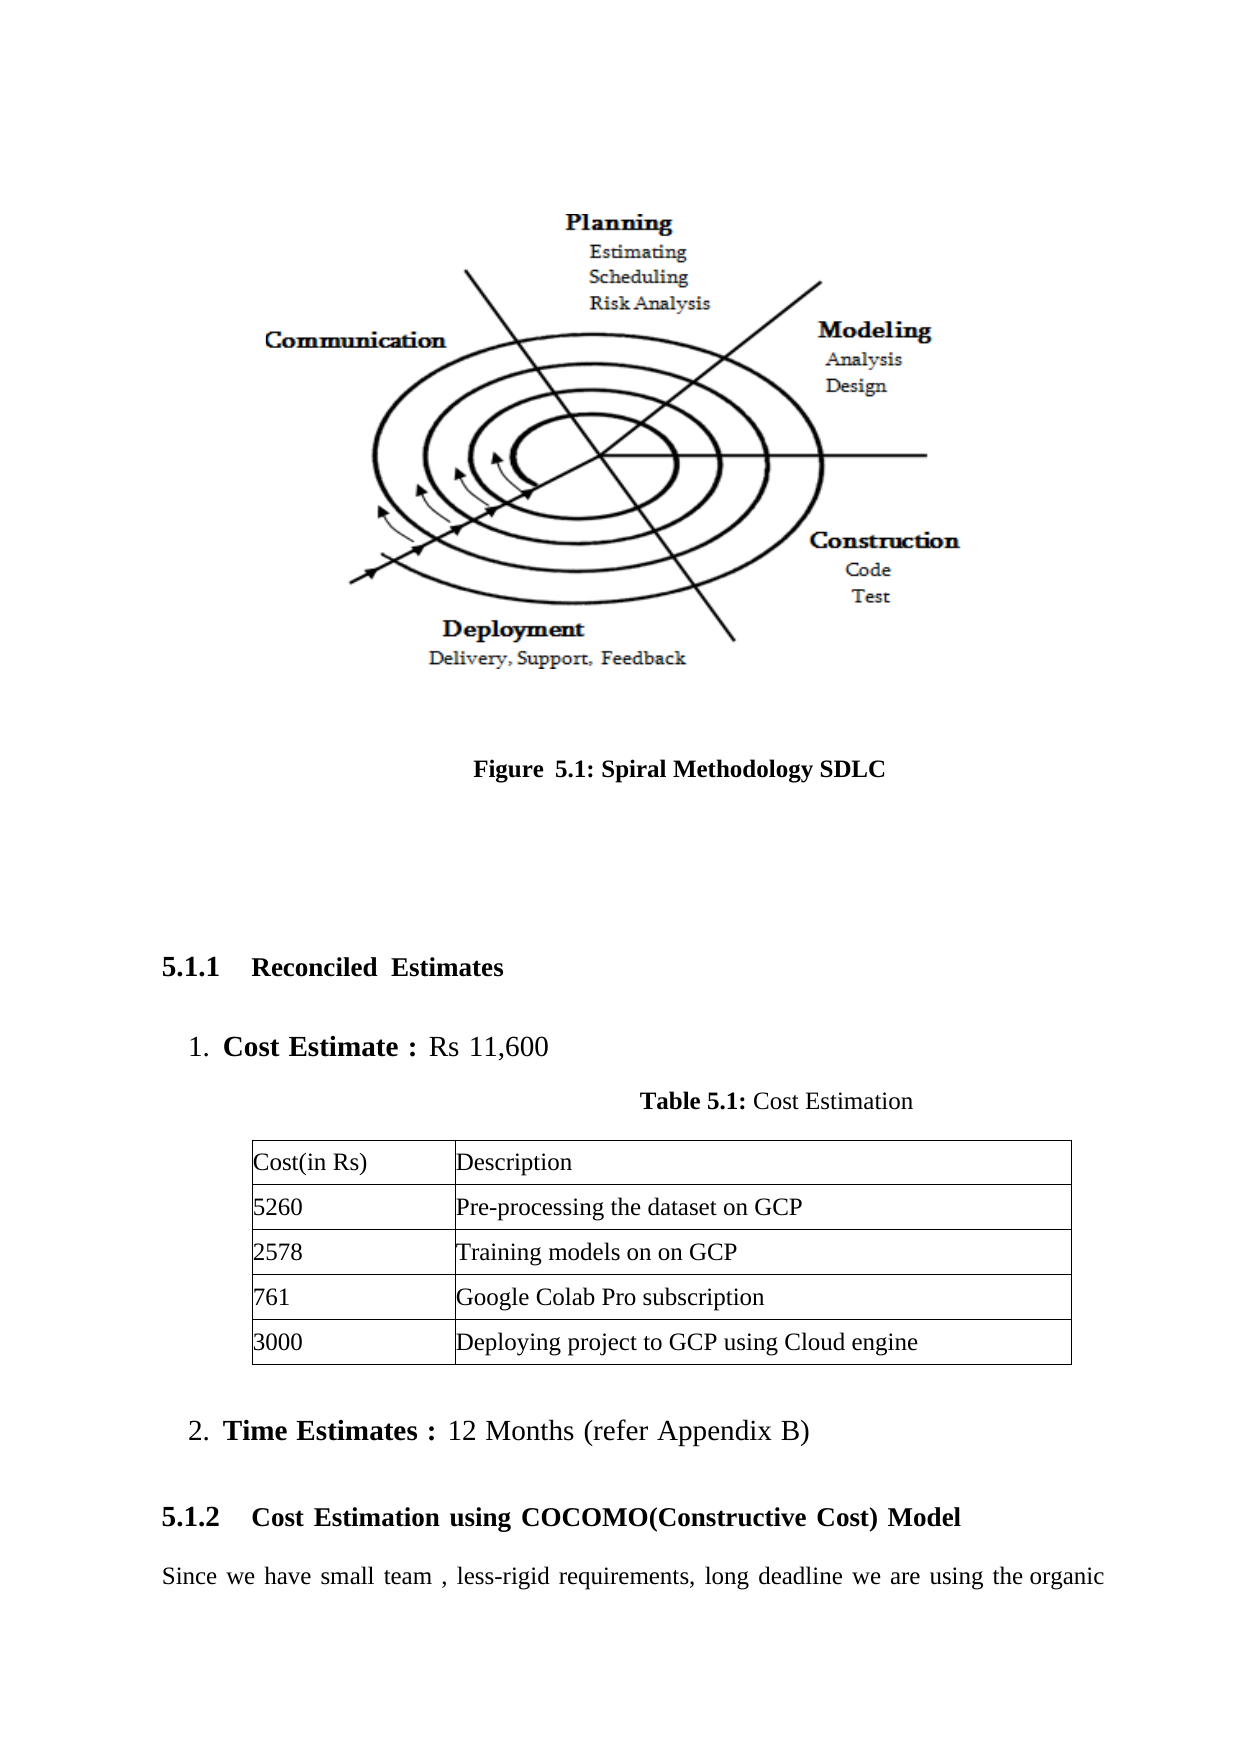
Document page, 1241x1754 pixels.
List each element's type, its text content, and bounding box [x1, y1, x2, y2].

subtitle Cost Estimation using COCOMO(Constructive Cost) Model [161, 1499, 1124, 1532]
table_cell Pre-processing the dataset on GCP [456, 1185, 1071, 1229]
table_header Description [456, 1141, 1071, 1184]
table_cell Deploying project to GCP using Cloud engine [456, 1320, 1071, 1364]
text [162, 1561, 1124, 1590]
list Cost Estimate : Rs 11,600 [188, 1029, 1124, 1062]
table_cell Training models on on GCP [456, 1230, 1071, 1274]
table_cell 2578 [253, 1230, 455, 1274]
subtitle Reconciled Estimates [162, 949, 1124, 983]
table_header Cost(in Rs) [253, 1141, 455, 1184]
picture [265, 214, 962, 669]
table_cell 3000 [253, 1320, 455, 1364]
list Time Estimates : 12 Months (refer Appendix B) [188, 1413, 1124, 1447]
text Figure 5.1: Spiral Methodology SDLC [473, 754, 1124, 783]
table_cell Google Colab Pro subscription [456, 1275, 1071, 1319]
text Table 5.1: Cost Estimation [428, 1086, 1124, 1115]
table_cell 761 [253, 1275, 455, 1319]
table_cell 5260 [253, 1185, 455, 1229]
